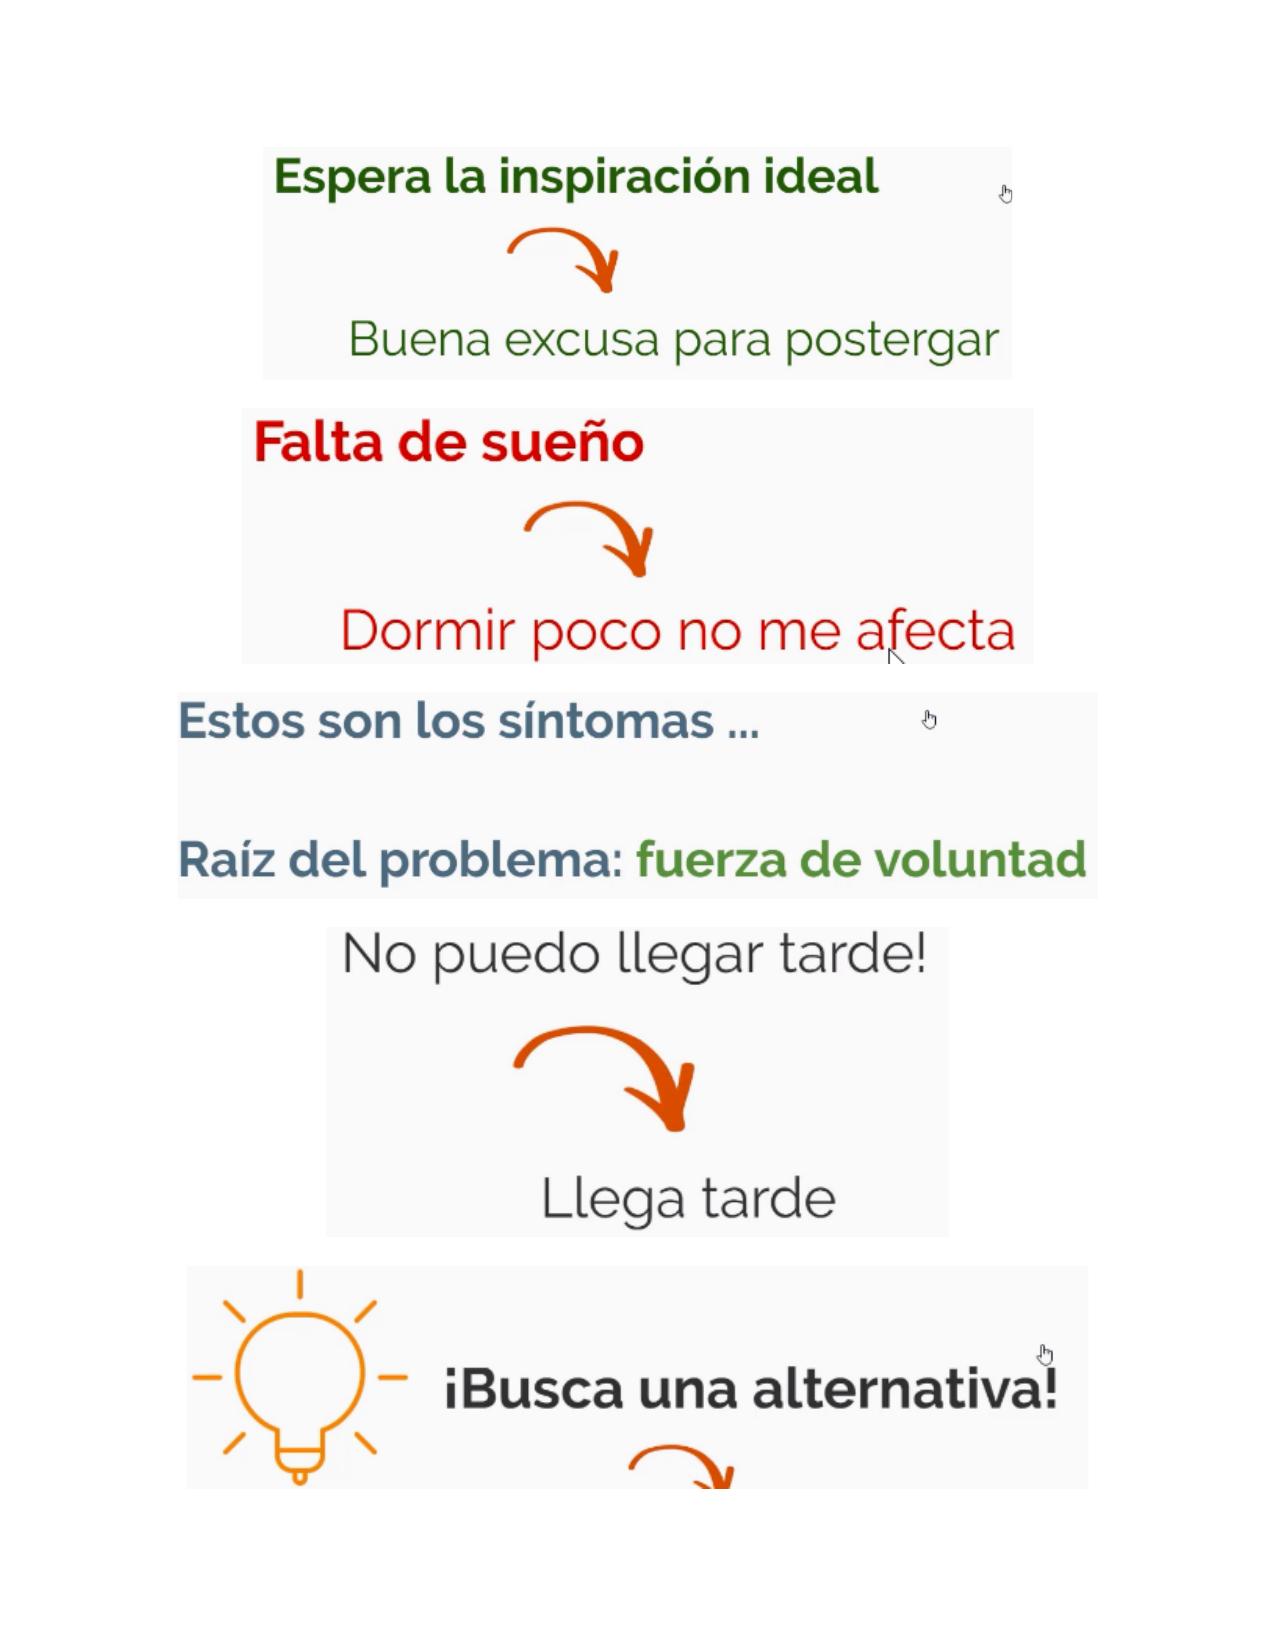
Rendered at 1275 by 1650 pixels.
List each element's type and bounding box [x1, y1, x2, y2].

picture [177, 692, 1098, 899]
picture [325, 927, 950, 1237]
picture [241, 408, 1034, 664]
picture [186, 1266, 1089, 1489]
picture [263, 147, 1013, 380]
